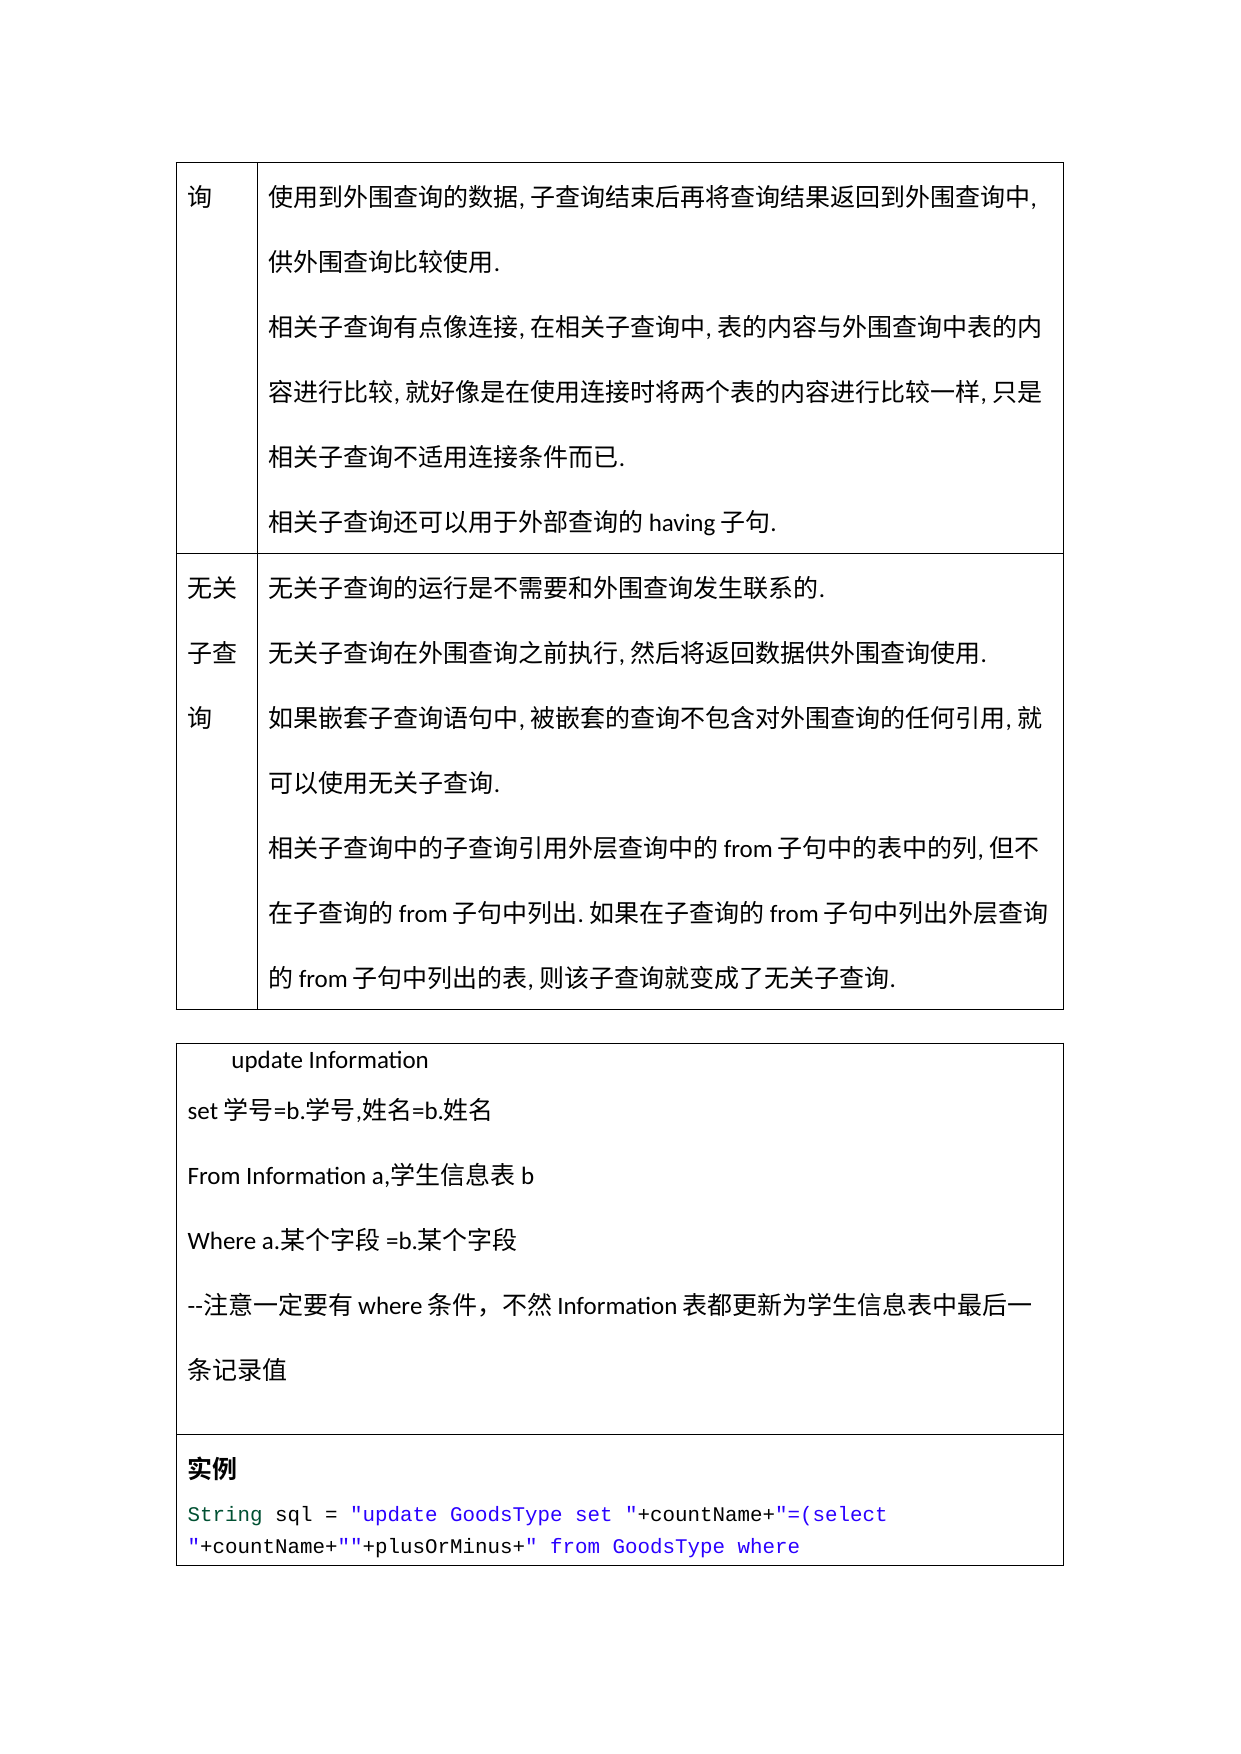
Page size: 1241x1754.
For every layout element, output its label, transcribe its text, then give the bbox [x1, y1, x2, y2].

table_cell 无关子查询的运行是不需要和外围查询发生联系的. 无关子查询在外围查询之前执行, 然后将返回数据供外围查询使用. 如果嵌套子查询语句中, 被嵌套的查询不包含对外围查询的任何引用, 就可以使用无关子查询. 相关子查询中的子查询引用外层查询中的from子句中的表中的列, 但不在子查询的from子句中列出. 如果在子查询的from子句中列出外层查询的from子句中列出的表, 则该子查询就变成了无关子查询. [258, 554, 1063, 1009]
table_cell 无关子查询 [177, 554, 257, 1009]
table_header update Information set 学号=b.学号,姓名=b.姓名 From Information a,学生信息表 b Where a.某个字段 =b.某个字段 --注意一定要有where条件，不然Information表都更新为学生信息表中最后一条记录值 [177, 1044, 1063, 1434]
table_header 相关子查询 [177, 163, 257, 553]
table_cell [177, 1435, 1063, 1565]
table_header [258, 163, 1063, 553]
